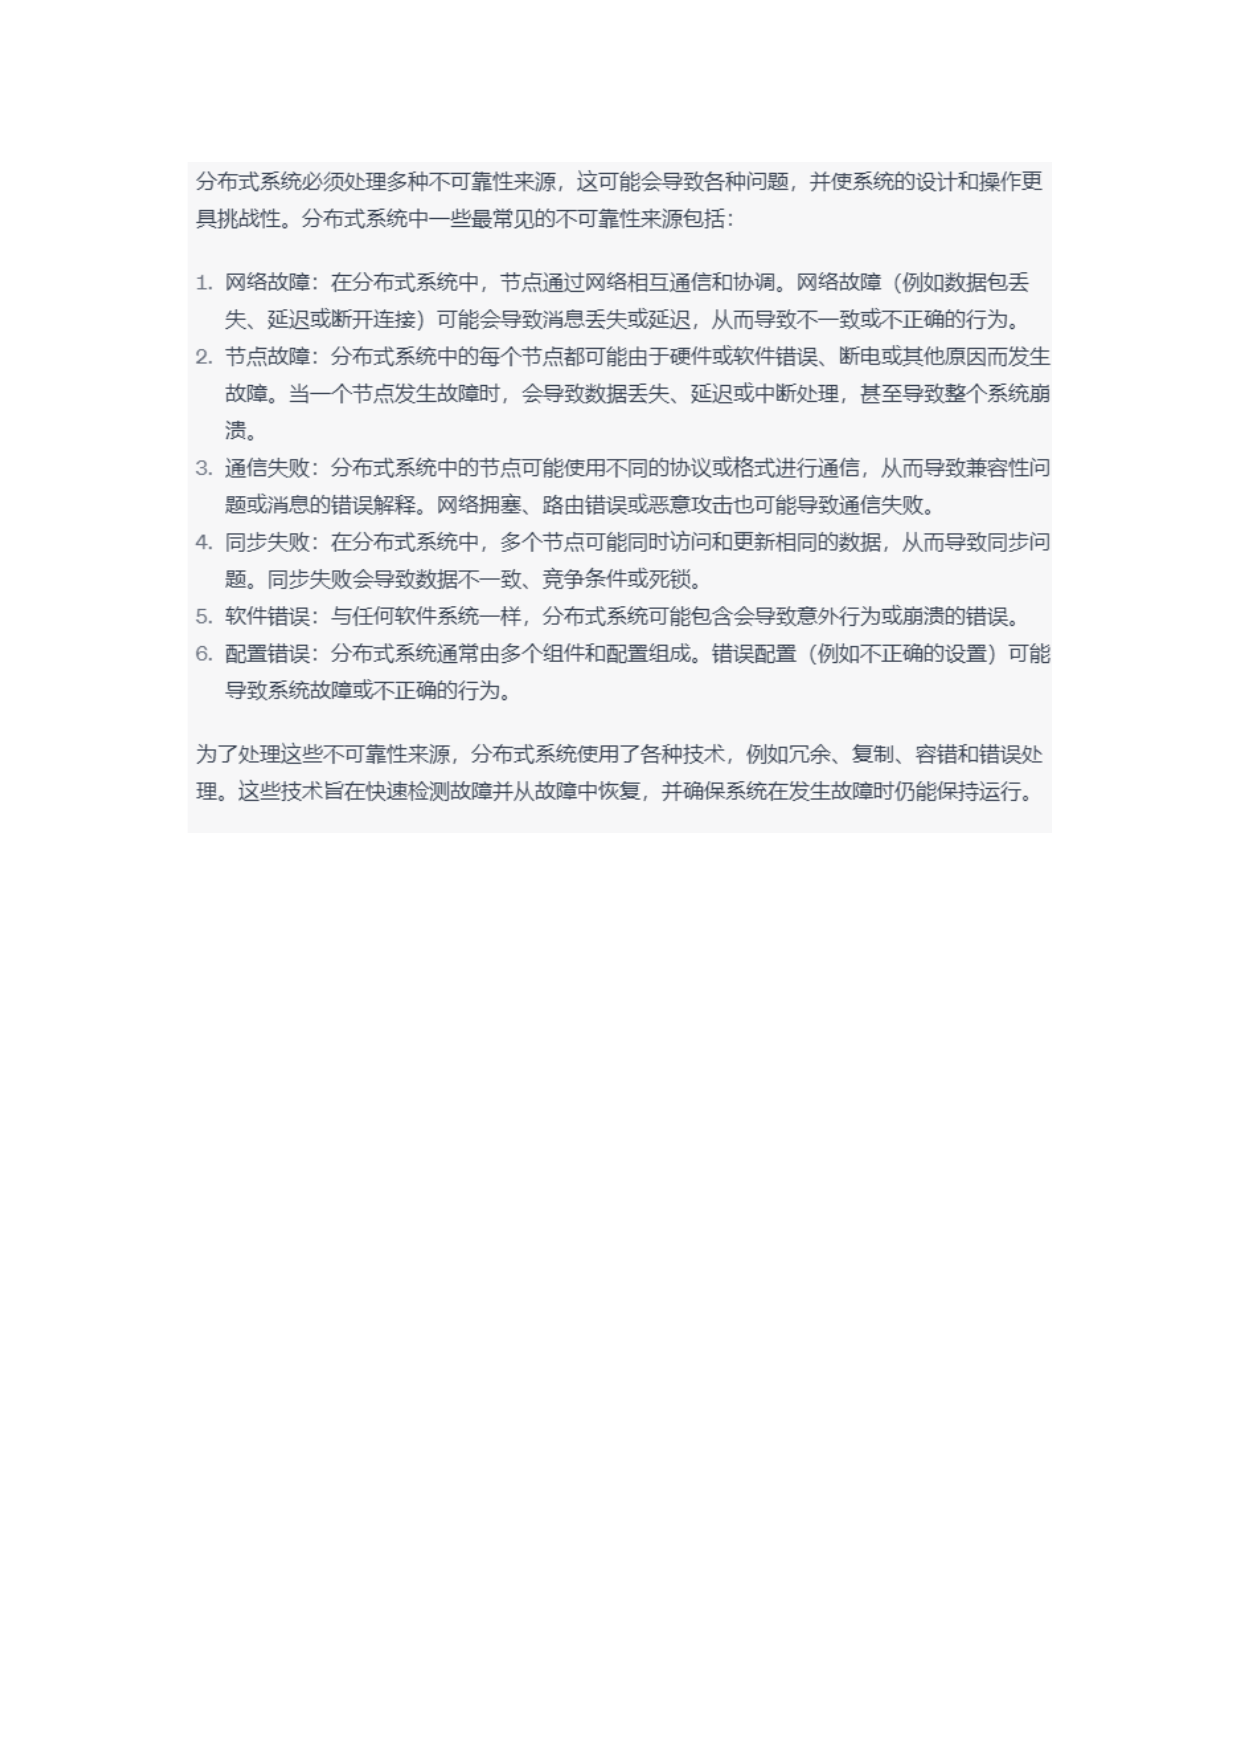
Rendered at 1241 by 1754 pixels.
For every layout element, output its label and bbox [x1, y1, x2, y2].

picture [187, 162, 1052, 833]
